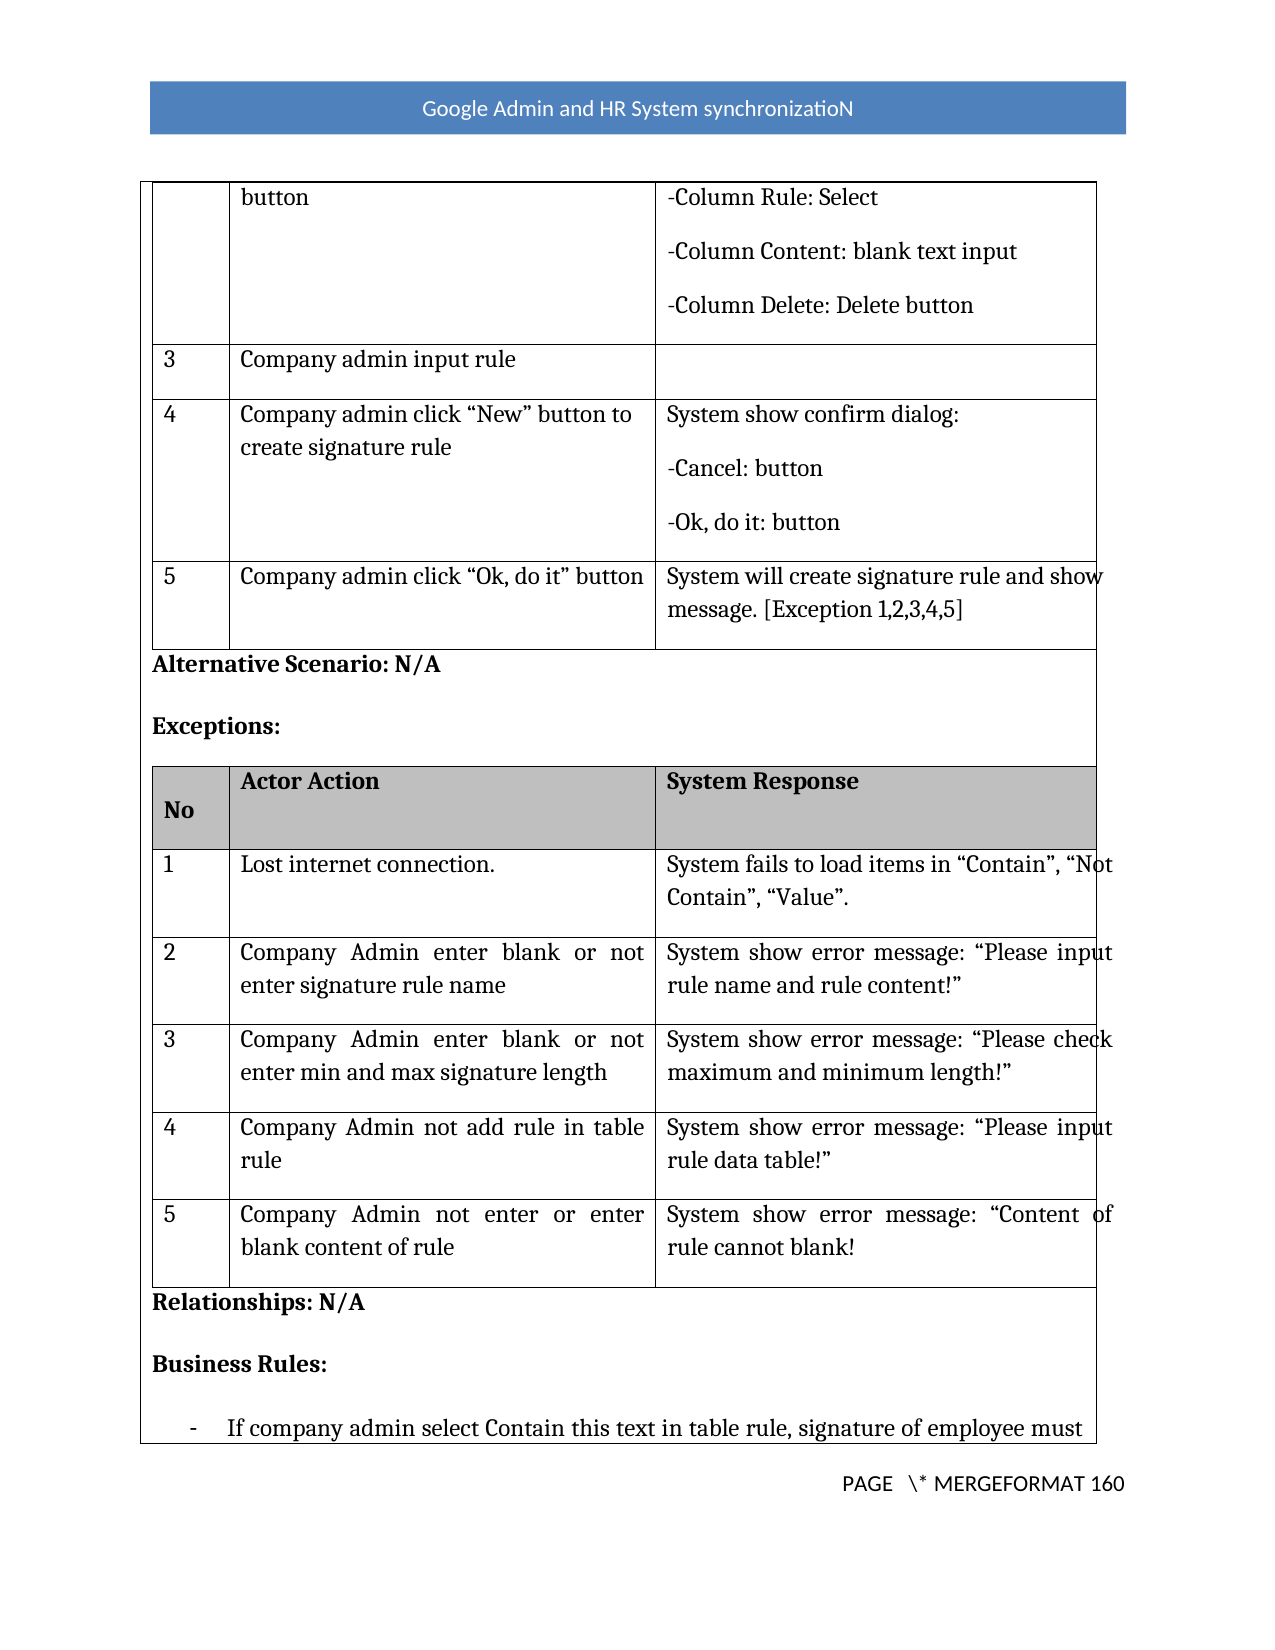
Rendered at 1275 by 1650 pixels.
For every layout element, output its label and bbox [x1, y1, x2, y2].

table_cell [141, 182, 1096, 1443]
